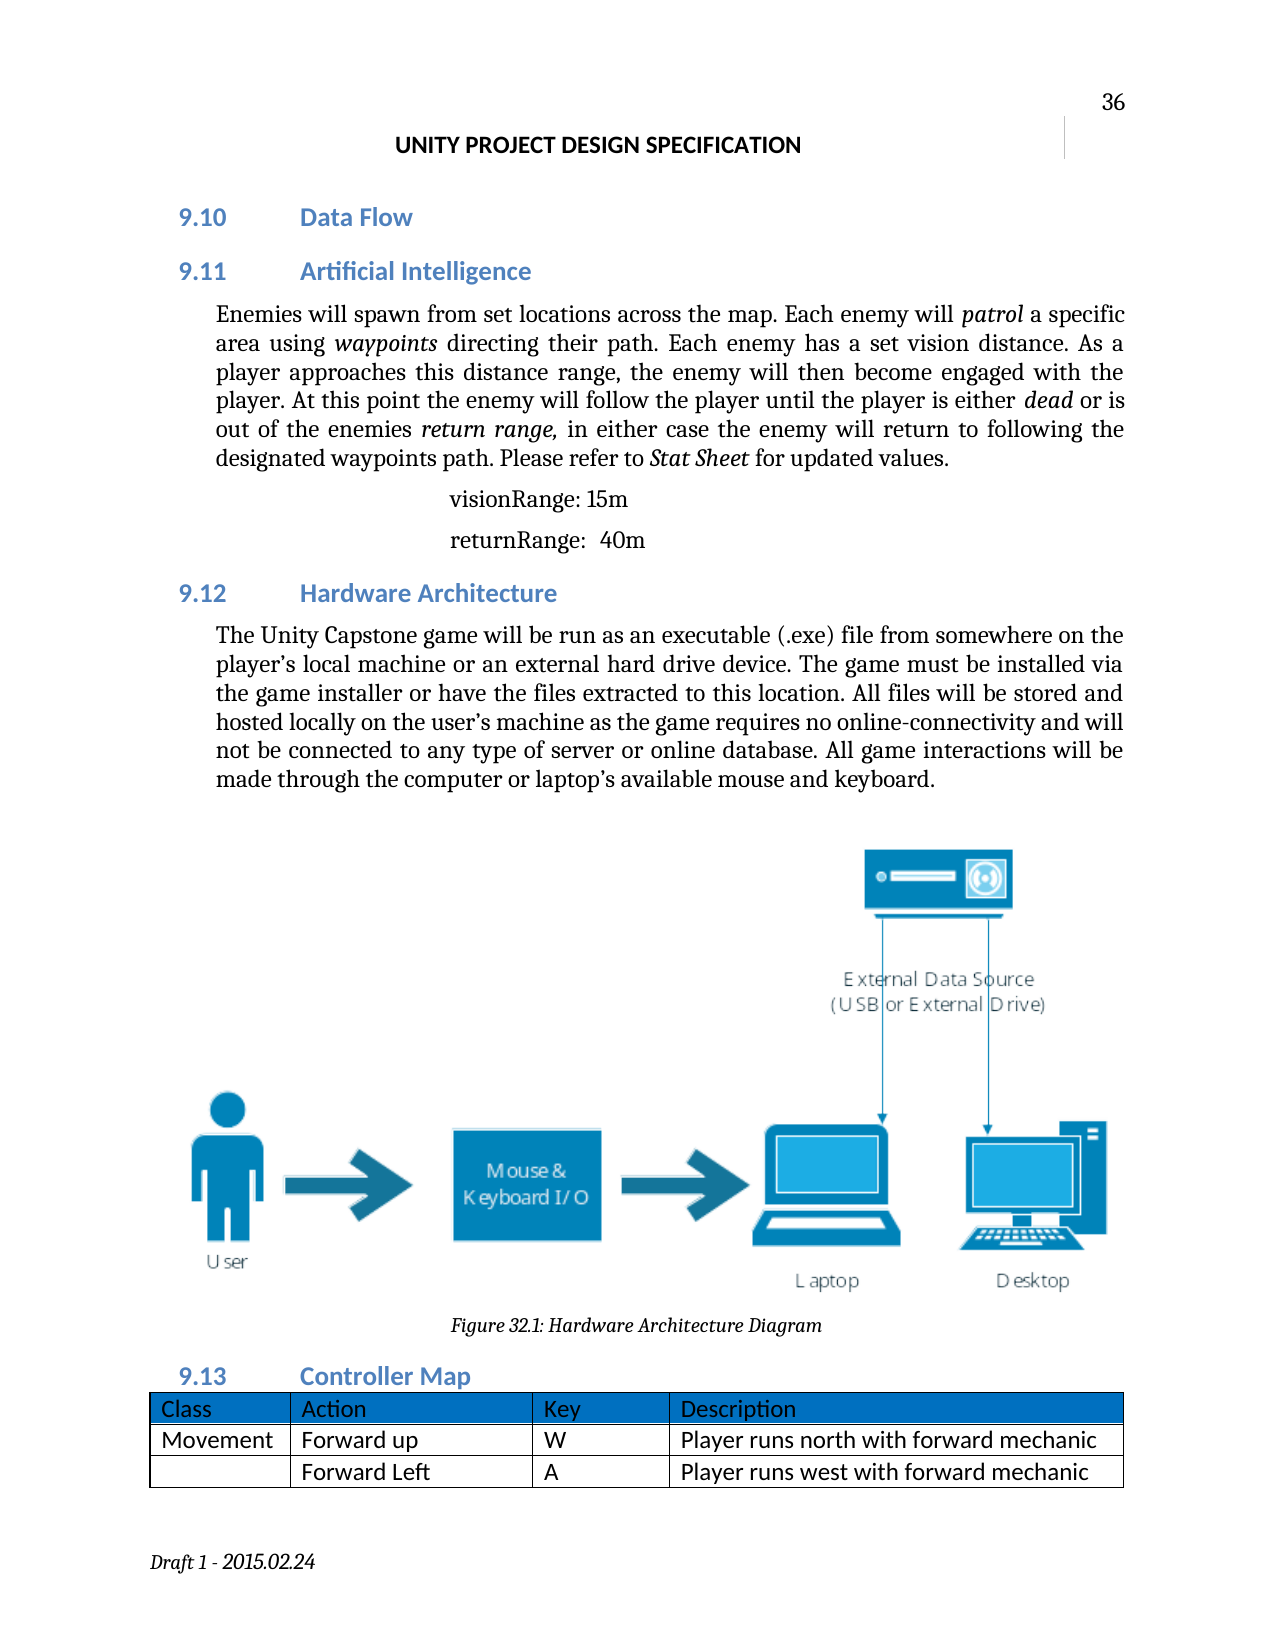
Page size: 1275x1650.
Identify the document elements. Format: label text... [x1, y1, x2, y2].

table_header Key [533, 1393, 669, 1423]
table_cell Forward Left [291, 1456, 532, 1487]
subtitle Artificial Intelligence [178, 254, 1125, 287]
table_cell Player runs west with forward mechanic [670, 1456, 1123, 1487]
subtitle Controller Map [178, 1359, 1125, 1392]
table_header Class [151, 1393, 290, 1423]
text visionRange: 15m [216, 485, 1125, 514]
table_header Description [670, 1393, 1123, 1423]
text returnRange: 40m [216, 526, 1125, 555]
text Enemies will spawn from set locations across the map. Each enemy will patrol a specific area using waypoints directing their path. Each enemy has a set vision distance. As a player approaches this distance range, the enemy will then become engaged with the player. At this point the enemy will follow the player until the player is either dead or is out of the enemies return range, in either case the enemy will return to following the designated waypoints path. Please refer to Stat Sheet for updated values. [216, 300, 1125, 472]
subtitle Hardware Architecture [178, 576, 1125, 609]
table_cell W [533, 1425, 669, 1455]
text The Unity Capstone game will be run as an executable (.exe) file from somewhere on the player’s local machine or an external hard drive device. The game must be installed via the game installer or have the files extracted to this location. All files will be stored and hosted locally on the user’s machine as the game requires no online-connectivity and will not be connected to any type of server or online database. All game interactions will be made through the computer or laptop’s available mouse and keyboard. [216, 621, 1125, 794]
text Figure 32.1: Hardware Architecture Diagram [150, 1314, 1125, 1338]
table_cell [151, 1456, 290, 1487]
table_header Action [291, 1393, 532, 1423]
table_cell Forward up [291, 1425, 532, 1455]
subtitle Data Flow [178, 201, 1125, 233]
table_cell A [533, 1456, 669, 1487]
table_cell Movement [151, 1425, 290, 1455]
table_cell Player runs north with forward mechanic [670, 1425, 1123, 1455]
